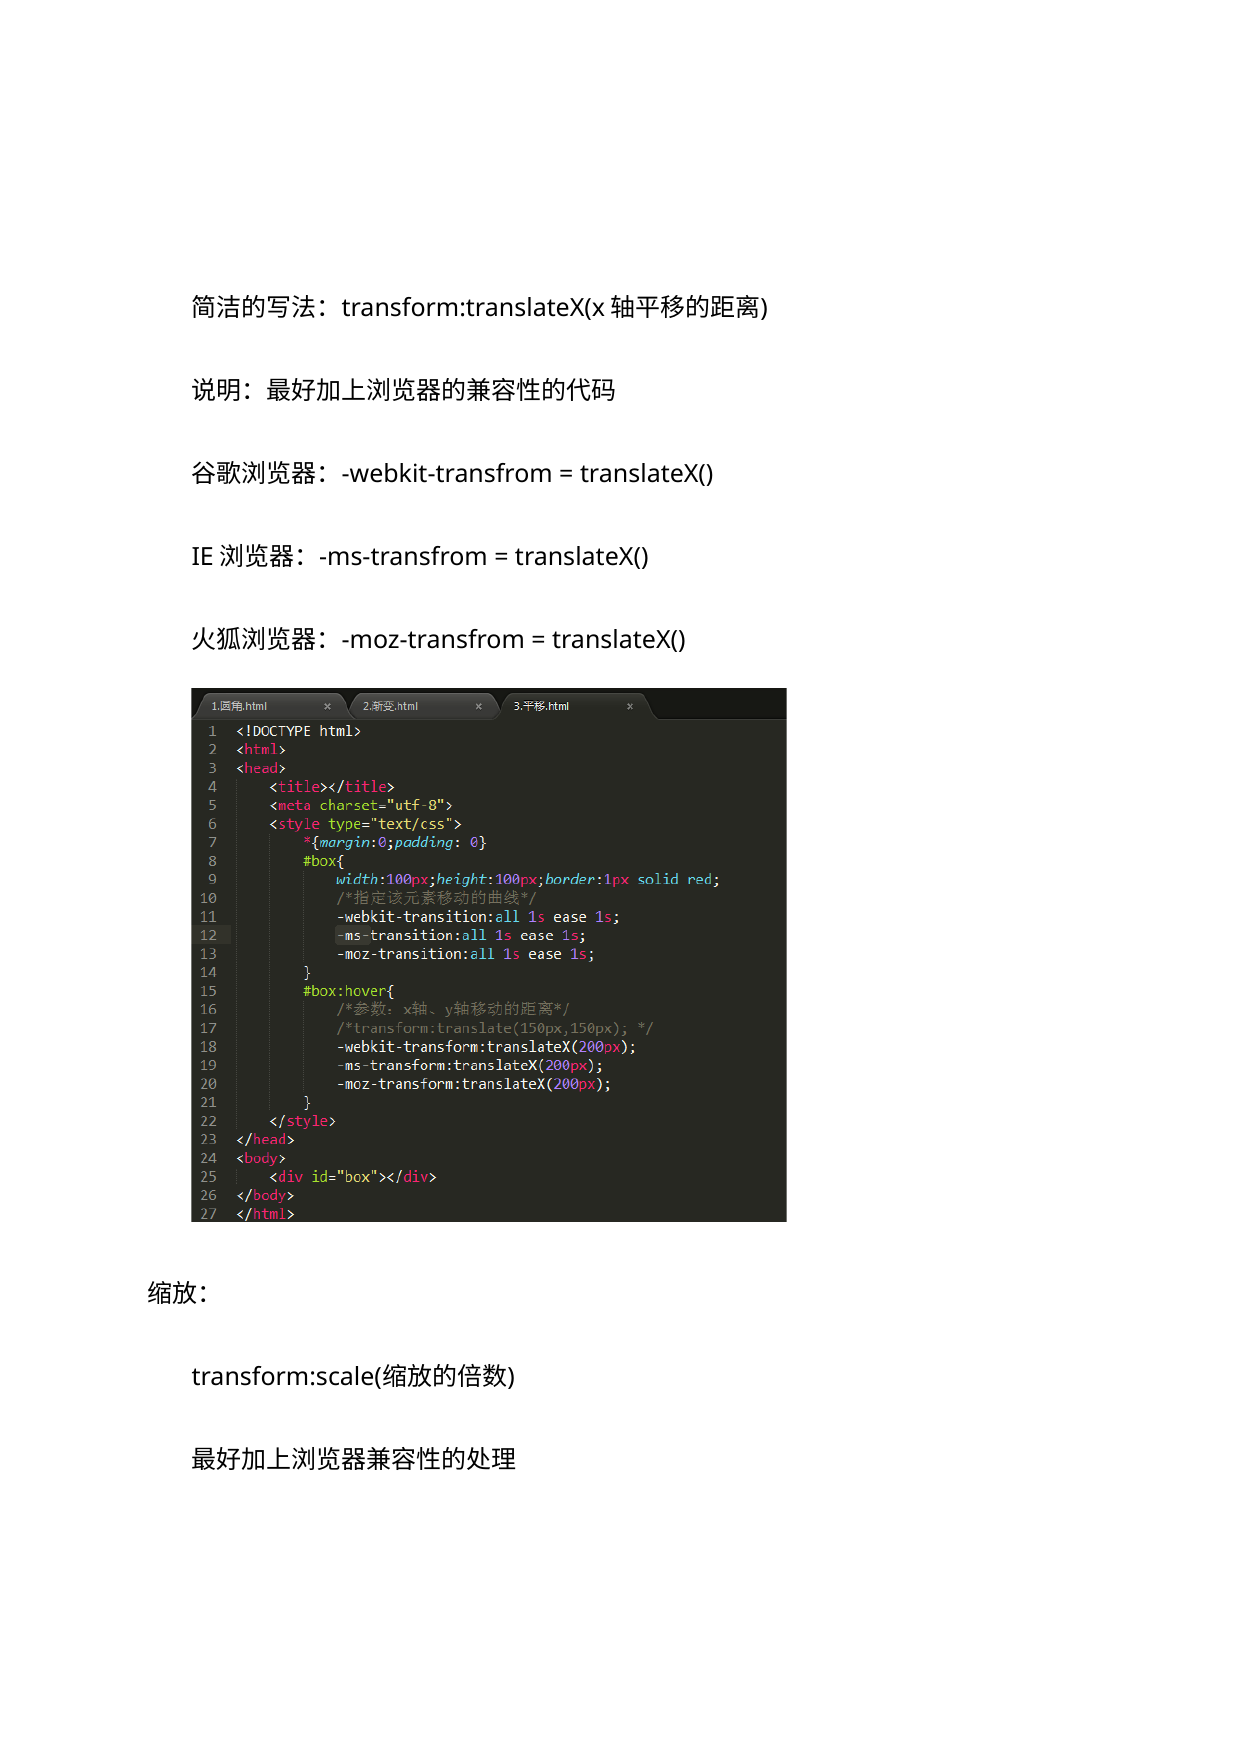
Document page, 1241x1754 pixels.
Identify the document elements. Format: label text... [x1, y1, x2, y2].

text transform:scale(缩放的倍数) [148, 1342, 1092, 1407]
picture [191, 688, 787, 1222]
text 简洁的写法：transform:translateX(x轴平移的距离) [148, 273, 1092, 338]
text 谷歌浏览器：-webkit-transfrom = translateX() [148, 439, 1092, 504]
text 最好加上浏览器兼容性的处理 [148, 1425, 1092, 1490]
text 火狐浏览器：-moz-transfrom = translateX() [148, 605, 1092, 670]
text IE浏览器：-ms-transfrom = translateX() [148, 522, 1092, 587]
text 说明：最好加上浏览器的兼容性的代码 [148, 356, 1092, 421]
text 缩放： [148, 1259, 1092, 1324]
